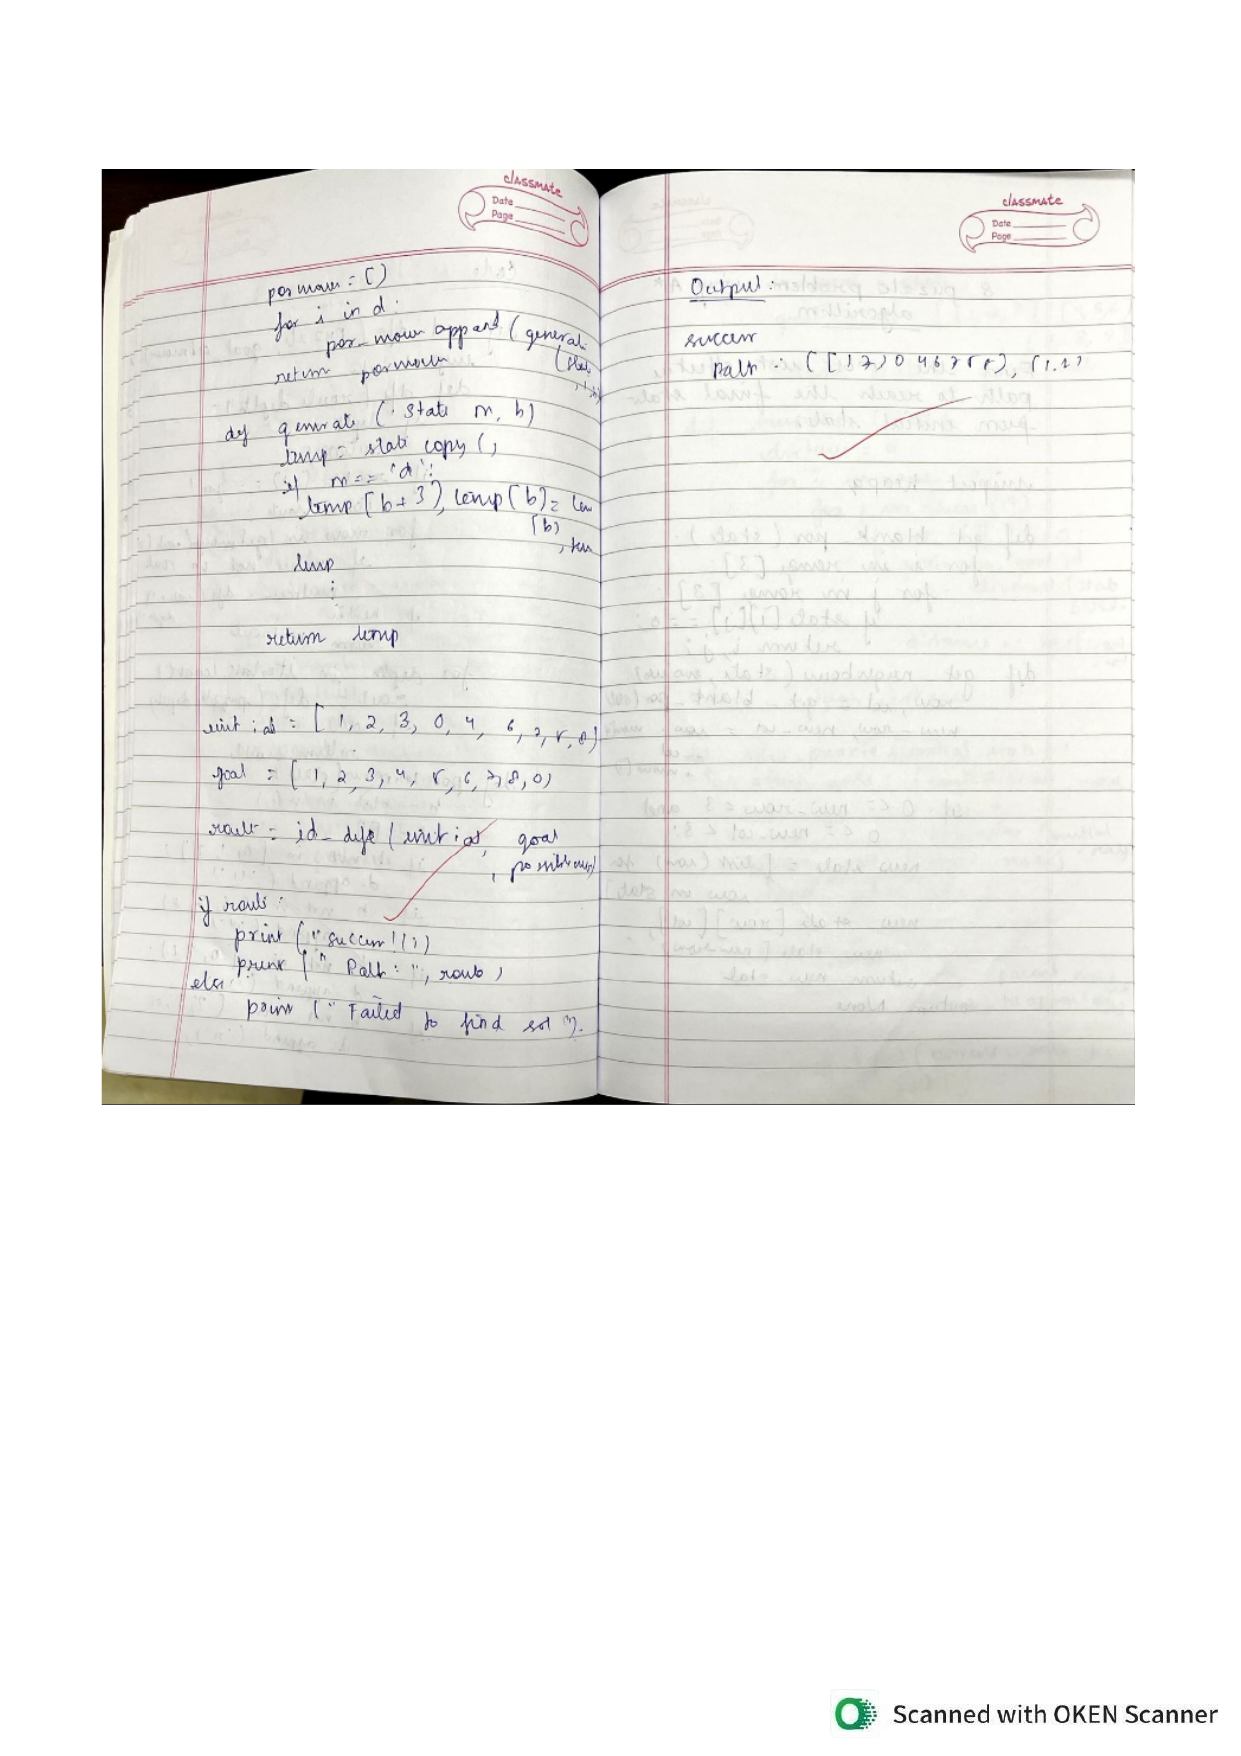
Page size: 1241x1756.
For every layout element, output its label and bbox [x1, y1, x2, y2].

picture [830, 1689, 1219, 1738]
picture [102, 169, 1135, 1105]
